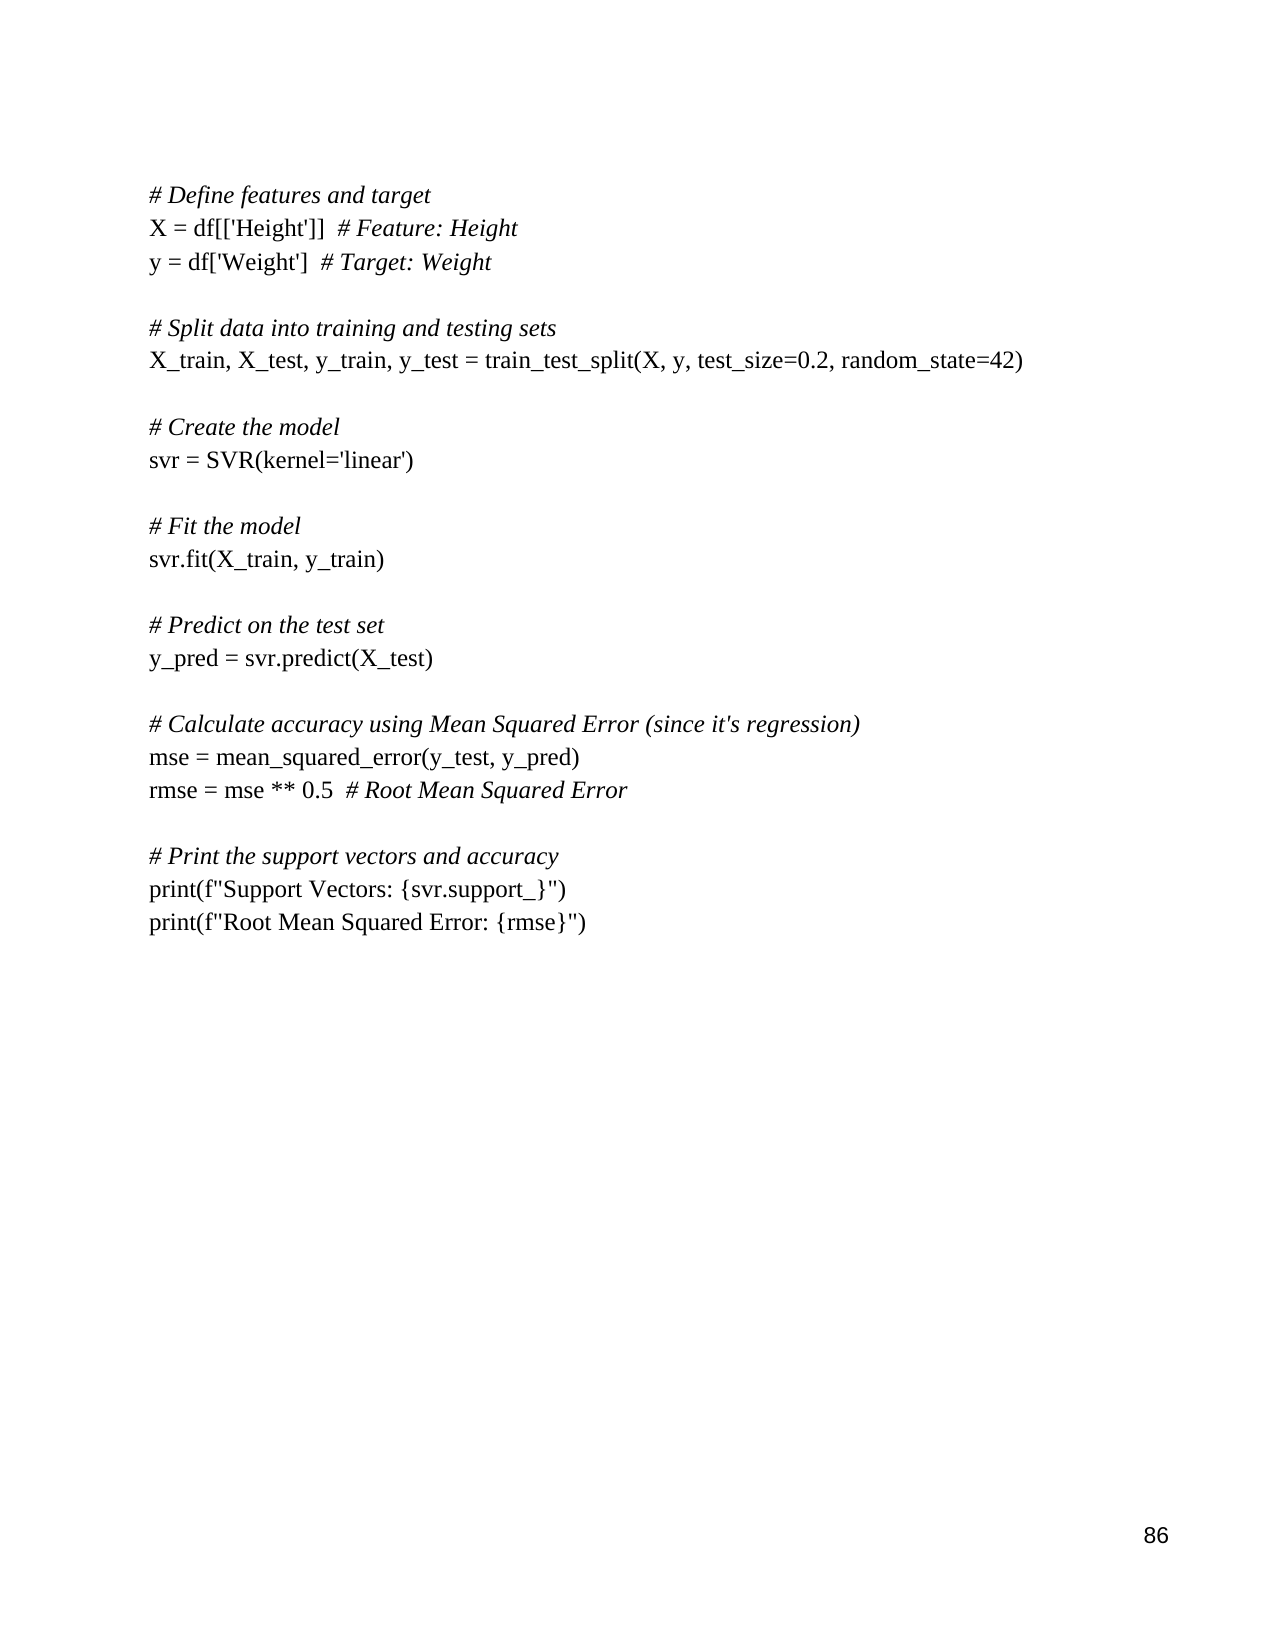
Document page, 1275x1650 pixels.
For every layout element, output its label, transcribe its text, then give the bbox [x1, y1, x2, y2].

text y_pred = svr.predict(X_test) [149, 643, 1169, 672]
text svr = SVR(kernel='linear') [149, 445, 1169, 473]
text print(f"Support Vectors: {svr.support_}") [149, 874, 1169, 903]
text # Define features and target [149, 181, 1169, 209]
text # Fit the model [149, 511, 1169, 539]
text rmse = mse ** 0.5 # Root Mean Squared Error [149, 775, 1169, 804]
text X_train, X_test, y_train, y_test = train_test_split(X, y, test_size=0.2, random_state=42) [149, 346, 1169, 374]
text # Split data into training and testing sets [149, 313, 1169, 341]
text # Calculate accuracy using Mean Squared Error (since it's regression) [149, 709, 1169, 738]
text y = df['Weight'] # Target: Weight [149, 247, 1169, 275]
text # Create the model [149, 412, 1169, 440]
text mse = mean_squared_error(y_test, y_pred) [149, 742, 1169, 771]
text # Predict on the test set [149, 610, 1169, 638]
text X = df[['Height']] # Feature: Height [149, 213, 1169, 242]
text # Print the support vectors and accuracy [149, 841, 1169, 870]
text svr.fit(X_train, y_train) [149, 544, 1169, 572]
text print(f"Root Mean Squared Error: {rmse}") [149, 907, 1169, 936]
